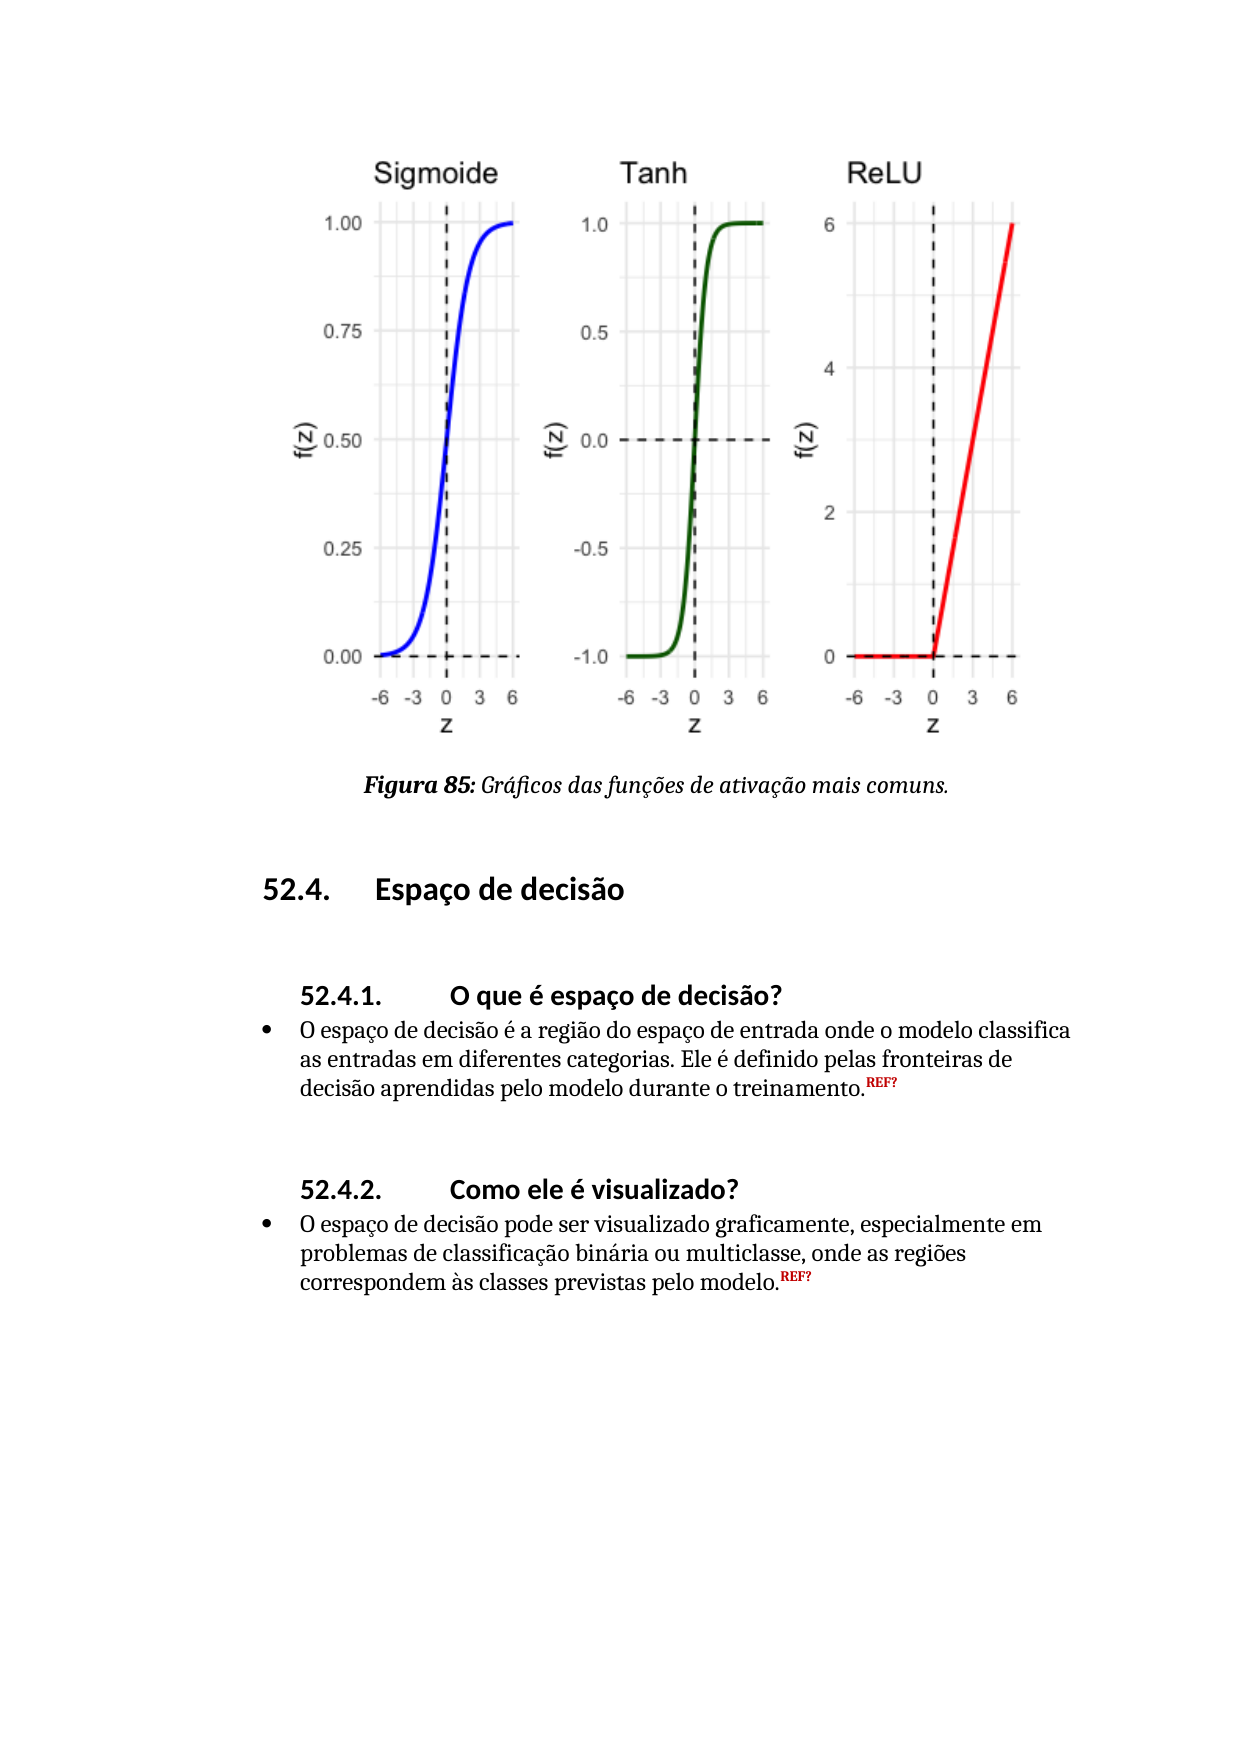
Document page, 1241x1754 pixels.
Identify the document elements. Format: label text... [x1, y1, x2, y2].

subtitle O que é espaço de decisão? [300, 977, 1090, 1013]
list O espaço de decisão é a região do espaço de entrada onde o modelo classifica as entradas em diferentes categorias. Ele é definido pelas fronteiras de decisão aprendidas pelo modelo durante o treinamento.REF? [262, 1016, 1090, 1103]
list O espaço de decisão pode ser visualizado graficamente, especialmente em problemas de classificação binária ou multiclasse, onde as regiões correspondem às classes previstas pelo modelo.REF? [262, 1210, 1090, 1297]
text Figura : Gráficos das funções de ativação mais comuns. [225, 771, 1090, 799]
subtitle Espaço de decisão [262, 868, 1090, 909]
picture [282, 150, 1033, 750]
subtitle Como ele é visualizado? [300, 1171, 1090, 1207]
